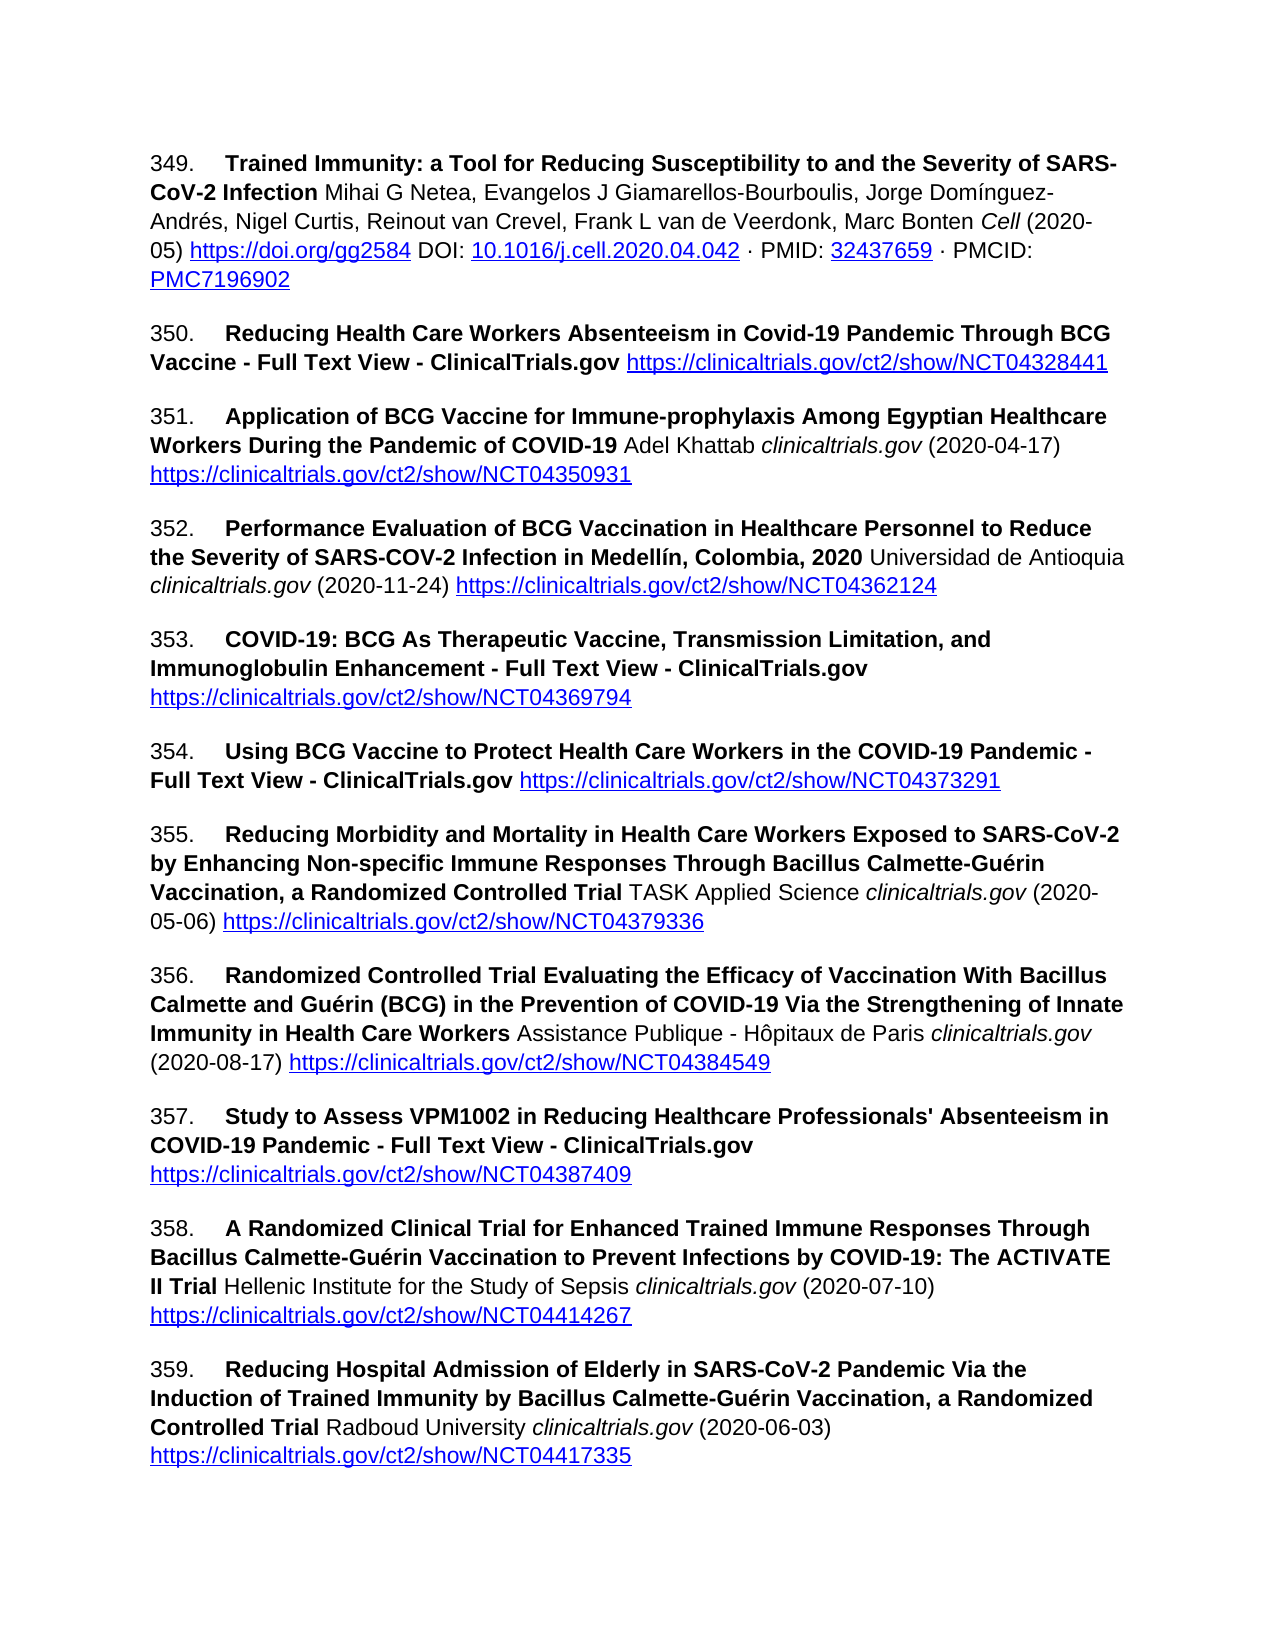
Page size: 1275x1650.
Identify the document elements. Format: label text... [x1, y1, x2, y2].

text 356. Randomized Controlled Trial Evaluating the Efficacy of Vaccination With Bacillus Calmette and Guérin (BCG) in the Prevention of COVID-19 Via the Strengthening of Innate Immunity in Health Care Workers Assistance Publique - Hôpitaux de Paris clinicaltrials.gov (2020-08-17) https://clinicaltrials.gov/ct2/show/NCT04384549 [150, 962, 1125, 1075]
text 358. A Randomized Clinical Trial for Enhanced Trained Immune Responses Through Bacillus Calmette-Guérin Vaccination to Prevent Infections by COVID-19: The ACTIVATE II Trial Hellenic Institute for the Study of Sepsis clinicaltrials.gov (2020-07-10) https://clinicaltrials.gov/ct2/show/NCT04414267 [150, 1215, 1125, 1328]
text 355. Reducing Morbidity and Mortality in Health Care Workers Exposed to SARS-CoV-2 by Enhancing Non-specific Immune Responses Through Bacillus Calmette-Guérin Vaccination, a Randomized Controlled Trial TASK Applied Science clinicaltrials.gov (2020-05-06) https://clinicaltrials.gov/ct2/show/NCT04379336 [150, 821, 1125, 934]
text 349. Trained Immunity: a Tool for Reducing Susceptibility to and the Severity of SARS-CoV-2 Infection Mihai G Netea, Evangelos J Giamarellos-Bourboulis, Jorge Domínguez-Andrés, Nigel Curtis, Reinout van Crevel, Frank L van de Veerdonk, Marc Bonten Cell (2020-05) https://doi.org/gg2584 DOI: 10.1016/j.cell.2020.04.042 · PMID: 32437659 · PMCID: PMC7196902 [150, 150, 1125, 292]
text 354. Using BCG Vaccine to Protect Health Care Workers in the COVID-19 Pandemic - Full Text View - ClinicalTrials.gov https://clinicaltrials.gov/ct2/show/NCT04373291 [150, 738, 1125, 794]
text 351. Application of BCG Vaccine for Immune-prophylaxis Among Egyptian Healthcare Workers During the Pandemic of COVID-19 Adel Khattab clinicaltrials.gov (2020-04-17) https://clinicaltrials.gov/ct2/show/NCT04350931 [150, 403, 1125, 487]
text 357. Study to Assess VPM1002 in Reducing Healthcare Professionals' Absenteeism in COVID-19 Pandemic - Full Text View - ClinicalTrials.gov https://clinicaltrials.gov/ct2/show/NCT04387409 [150, 1103, 1125, 1187]
text 353. COVID-19: BCG As Therapeutic Vaccine, Transmission Limitation, and Immunoglobulin Enhancement - Full Text View - ClinicalTrials.gov https://clinicaltrials.gov/ct2/show/NCT04369794 [150, 626, 1125, 711]
text 352. Performance Evaluation of BCG Vaccination in Healthcare Personnel to Reduce the Severity of SARS-COV-2 Infection in Medellín, Colombia, 2020 Universidad de Antioquia clinicaltrials.gov (2020-11-24) https://clinicaltrials.gov/ct2/show/NCT04362124 [150, 514, 1125, 599]
text 350. Reducing Health Care Workers Absenteeism in Covid-19 Pandemic Through BCG Vaccine - Full Text View - ClinicalTrials.gov https://clinicaltrials.gov/ct2/show/NCT04328441 [150, 320, 1125, 375]
text 359. Reducing Hospital Admission of Elderly in SARS-CoV-2 Pandemic Via the Induction of Trained Immunity by Bacillus Calmette-Guérin Vaccination, a Randomized Controlled Trial Radboud University clinicaltrials.gov (2020-06-03) https://clinicaltrials.gov/ct2/show/NCT04417335 [150, 1356, 1125, 1469]
